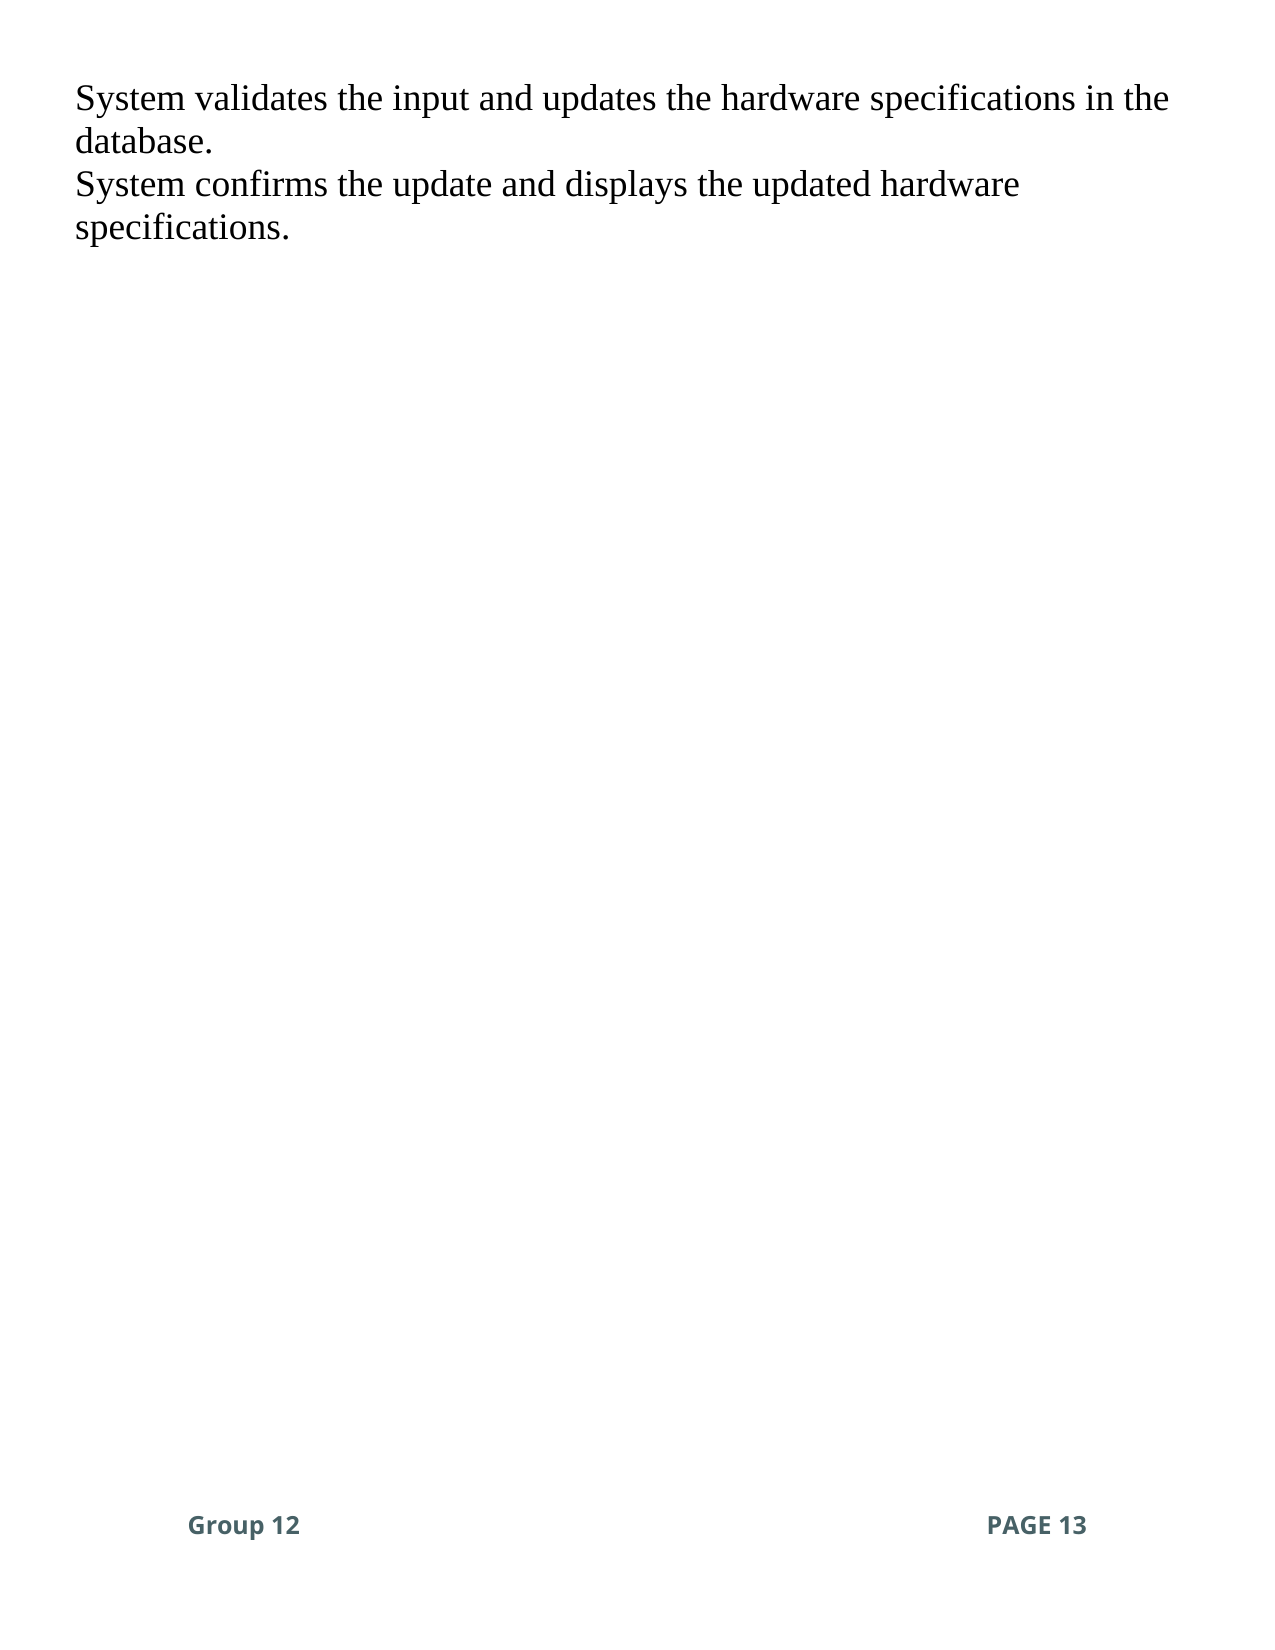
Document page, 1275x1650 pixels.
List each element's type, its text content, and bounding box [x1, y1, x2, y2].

text System validates the input and updates the hardware specifications in the database. [75, 75, 1200, 161]
text System confirms the update and displays the updated hardware specifications. [75, 161, 1200, 247]
